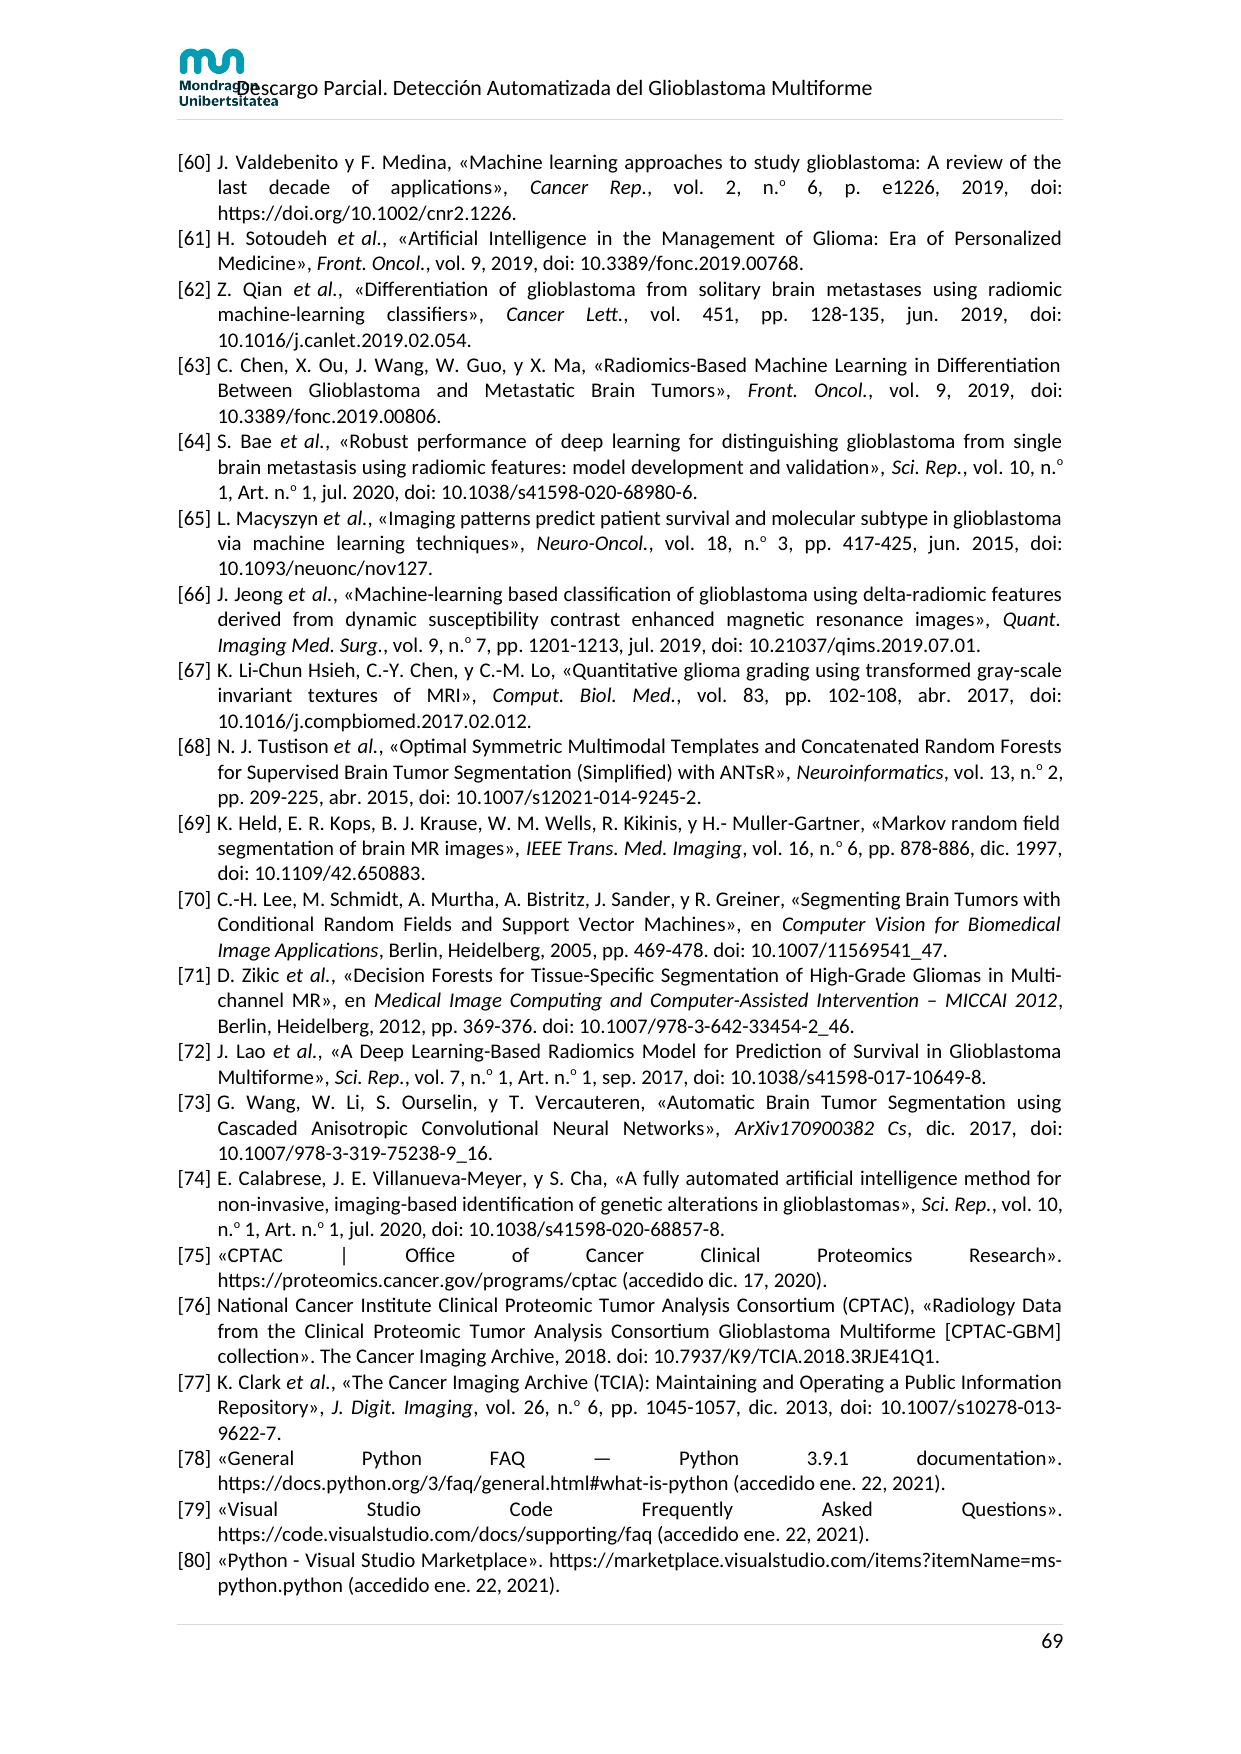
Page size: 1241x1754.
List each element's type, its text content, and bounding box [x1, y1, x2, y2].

text [80] «Python - Visual Studio Marketplace». https://marketplace.visualstudio.com/items?itemName=ms-python.python (accedido ene. 22, 2021). [177, 1547, 1063, 1598]
text [67] K. Li-Chun Hsieh, C.-Y. Chen, y C.-M. Lo, «Quantitative glioma grading using transformed gray-scale invariant textures of MRI», Comput. Biol. Med., vol. 83, pp. 102-108, abr. 2017, doi: 10.1016/j.compbiomed.2017.02.012. [177, 657, 1063, 733]
text [79] «Visual Studio Code Frequently Asked Questions». https://code.visualstudio.com/docs/supporting/faq (accedido ene. 22, 2021). [177, 1496, 1063, 1547]
text [62] Z. Qian et al., «Differentiation of glioblastoma from solitary brain metastases using radiomic machine-learning classifiers», Cancer Lett., vol. 451, pp. 128-135, jun. 2019, doi: 10.1016/j.canlet.2019.02.054. [177, 276, 1063, 352]
text [77] K. Clark et al., «The Cancer Imaging Archive (TCIA): Maintaining and Operating a Public Information Repository», J. Digit. Imaging, vol. 26, n.o 6, pp. 1045-1057, dic. 2013, doi: 10.1007/s10278-013-9622-7. [177, 1369, 1063, 1445]
text [65] L. Macyszyn et al., «Imaging patterns predict patient survival and molecular subtype in glioblastoma via machine learning techniques», Neuro-Oncol., vol. 18, n.o 3, pp. 417-425, jun. 2015, doi: 10.1093/neuonc/nov127. [177, 505, 1063, 581]
text [66] J. Jeong et al., «Machine-learning based classification of glioblastoma using delta-radiomic features derived from dynamic susceptibility contrast enhanced magnetic resonance images», Quant. Imaging Med. Surg., vol. 9, n.o 7, pp. 1201-1213, jul. 2019, doi: 10.21037/qims.2019.07.01. [177, 581, 1063, 657]
text [68] N. J. Tustison et al., «Optimal Symmetric Multimodal Templates and Concatenated Random Forests for Supervised Brain Tumor Segmentation (Simplified) with ANTsR», Neuroinformatics, vol. 13, n.o 2, pp. 209-225, abr. 2015, doi: 10.1007/s12021-014-9245-2. [177, 733, 1063, 810]
text [70] C.-H. Lee, M. Schmidt, A. Murtha, A. Bistritz, J. Sander, y R. Greiner, «Segmenting Brain Tumors with Conditional Random Fields and Support Vector Machines», en Computer Vision for Biomedical Image Applications, Berlin, Heidelberg, 2005, pp. 469-478. doi: 10.1007/11569541_47. [177, 886, 1063, 962]
text [60] J. Valdebenito y F. Medina, «Machine learning approaches to study glioblastoma: A review of the last decade of applications», Cancer Rep., vol. 2, n.o 6, p. e1226, 2019, doi: https://doi.org/10.1002/cnr2.1226. [177, 149, 1063, 225]
text [75] «CPTAC | Office of Cancer Clinical Proteomics Research». https://proteomics.cancer.gov/programs/cptac (accedido dic. 17, 2020). [177, 1242, 1063, 1293]
text [63] C. Chen, X. Ou, J. Wang, W. Guo, y X. Ma, «Radiomics-Based Machine Learning in Differentiation Between Glioblastoma and Metastatic Brain Tumors», Front. Oncol., vol. 9, 2019, doi: 10.3389/fonc.2019.00806. [177, 352, 1063, 428]
text [71] D. Zikic et al., «Decision Forests for Tissue-Specific Segmentation of High-Grade Gliomas in Multi-channel MR», en Medical Image Computing and Computer-Assisted Intervention – MICCAI 2012, Berlin, Heidelberg, 2012, pp. 369-376. doi: 10.1007/978-3-642-33454-2_46. [177, 962, 1063, 1038]
text [72] J. Lao et al., «A Deep Learning-Based Radiomics Model for Prediction of Survival in Glioblastoma Multiforme», Sci. Rep., vol. 7, n.o 1, Art. n.o 1, sep. 2017, doi: 10.1038/s41598-017-10649-8. [177, 1038, 1063, 1089]
text [69] K. Held, E. R. Kops, B. J. Krause, W. M. Wells, R. Kikinis, y H.- Muller-Gartner, «Markov random field segmentation of brain MR images», IEEE Trans. Med. Imaging, vol. 16, n.o 6, pp. 878-886, dic. 1997, doi: 10.1109/42.650883. [177, 810, 1063, 886]
text [73] G. Wang, W. Li, S. Ourselin, y T. Vercauteren, «Automatic Brain Tumor Segmentation using Cascaded Anisotropic Convolutional Neural Networks», ArXiv170900382 Cs, dic. 2017, doi: 10.1007/978-3-319-75238-9_16. [177, 1089, 1063, 1166]
text [76] National Cancer Institute Clinical Proteomic Tumor Analysis Consortium (CPTAC), «Radiology Data from the Clinical Proteomic Tumor Analysis Consortium Glioblastoma Multiforme [CPTAC-GBM] collection». The Cancer Imaging Archive, 2018. doi: 10.7937/K9/TCIA.2018.3RJE41Q1. [177, 1293, 1063, 1369]
text [78] «General Python FAQ — Python 3.9.1 documentation». https://docs.python.org/3/faq/general.html#what-is-python (accedido ene. 22, 2021). [177, 1445, 1063, 1496]
text [74] E. Calabrese, J. E. Villanueva-Meyer, y S. Cha, «A fully automated artificial intelligence method for non-invasive, imaging-based identification of genetic alterations in glioblastomas», Sci. Rep., vol. 10, n.o 1, Art. n.o 1, jul. 2020, doi: 10.1038/s41598-020-68857-8. [177, 1166, 1063, 1242]
text [64] S. Bae et al., «Robust performance of deep learning for distinguishing glioblastoma from single brain metastasis using radiomic features: model development and validation», Sci. Rep., vol. 10, n.o 1, Art. n.o 1, jul. 2020, doi: 10.1038/s41598-020-68980-6. [177, 428, 1063, 505]
picture [154, 36, 291, 118]
text [61] H. Sotoudeh et al., «Artificial Intelligence in the Management of Glioma: Era of Personalized Medicine», Front. Oncol., vol. 9, 2019, doi: 10.3389/fonc.2019.00768. [177, 225, 1063, 276]
